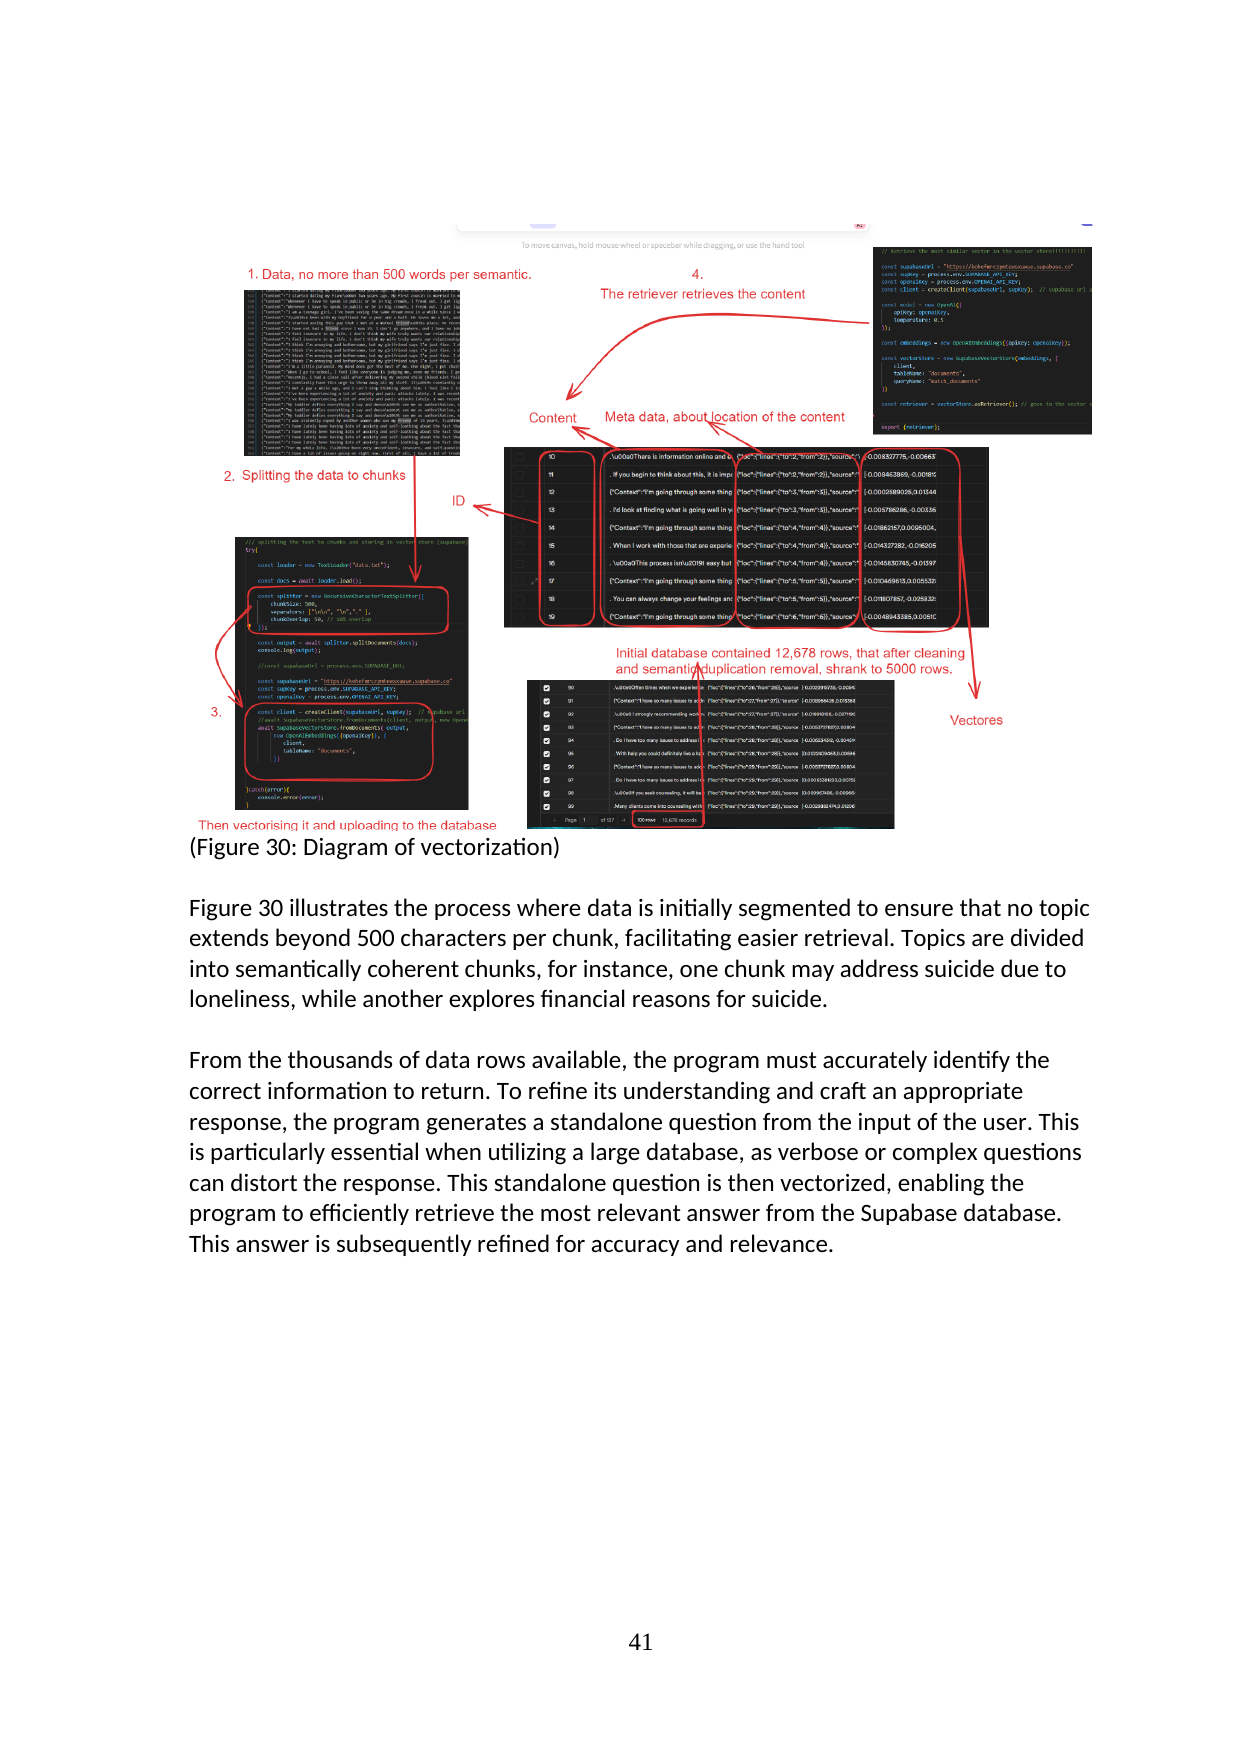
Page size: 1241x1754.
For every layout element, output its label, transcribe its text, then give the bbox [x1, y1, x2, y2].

text From the thousands of data rows available, the program must accurately identify the correct information to return. To refine its understanding and craft an appropriate response, the program generates a standalone question from the input of the user. This is particularly essential when utilizing a large database, as verbose or complex questions can distort the response. This standalone question is then vectorized, enabling the program to efficiently retrieve the most relevant answer from the Supabase database. This answer is subsequently refined for accuracy and relevance. [189, 1045, 1092, 1258]
text Figure 30 illustrates the process where data is initially segmented to ensure that no topic extends beyond 500 characters per chunk, facilitating easier retrieval. Topics are divided into semantically coherent chunks, for instance, one chunk may address suicide due to loneliness, while another explores financial reasons for suicide. [189, 892, 1092, 1014]
picture [188, 224, 1093, 831]
text (Figure 30: Diagram of vectorization) [189, 831, 1092, 862]
